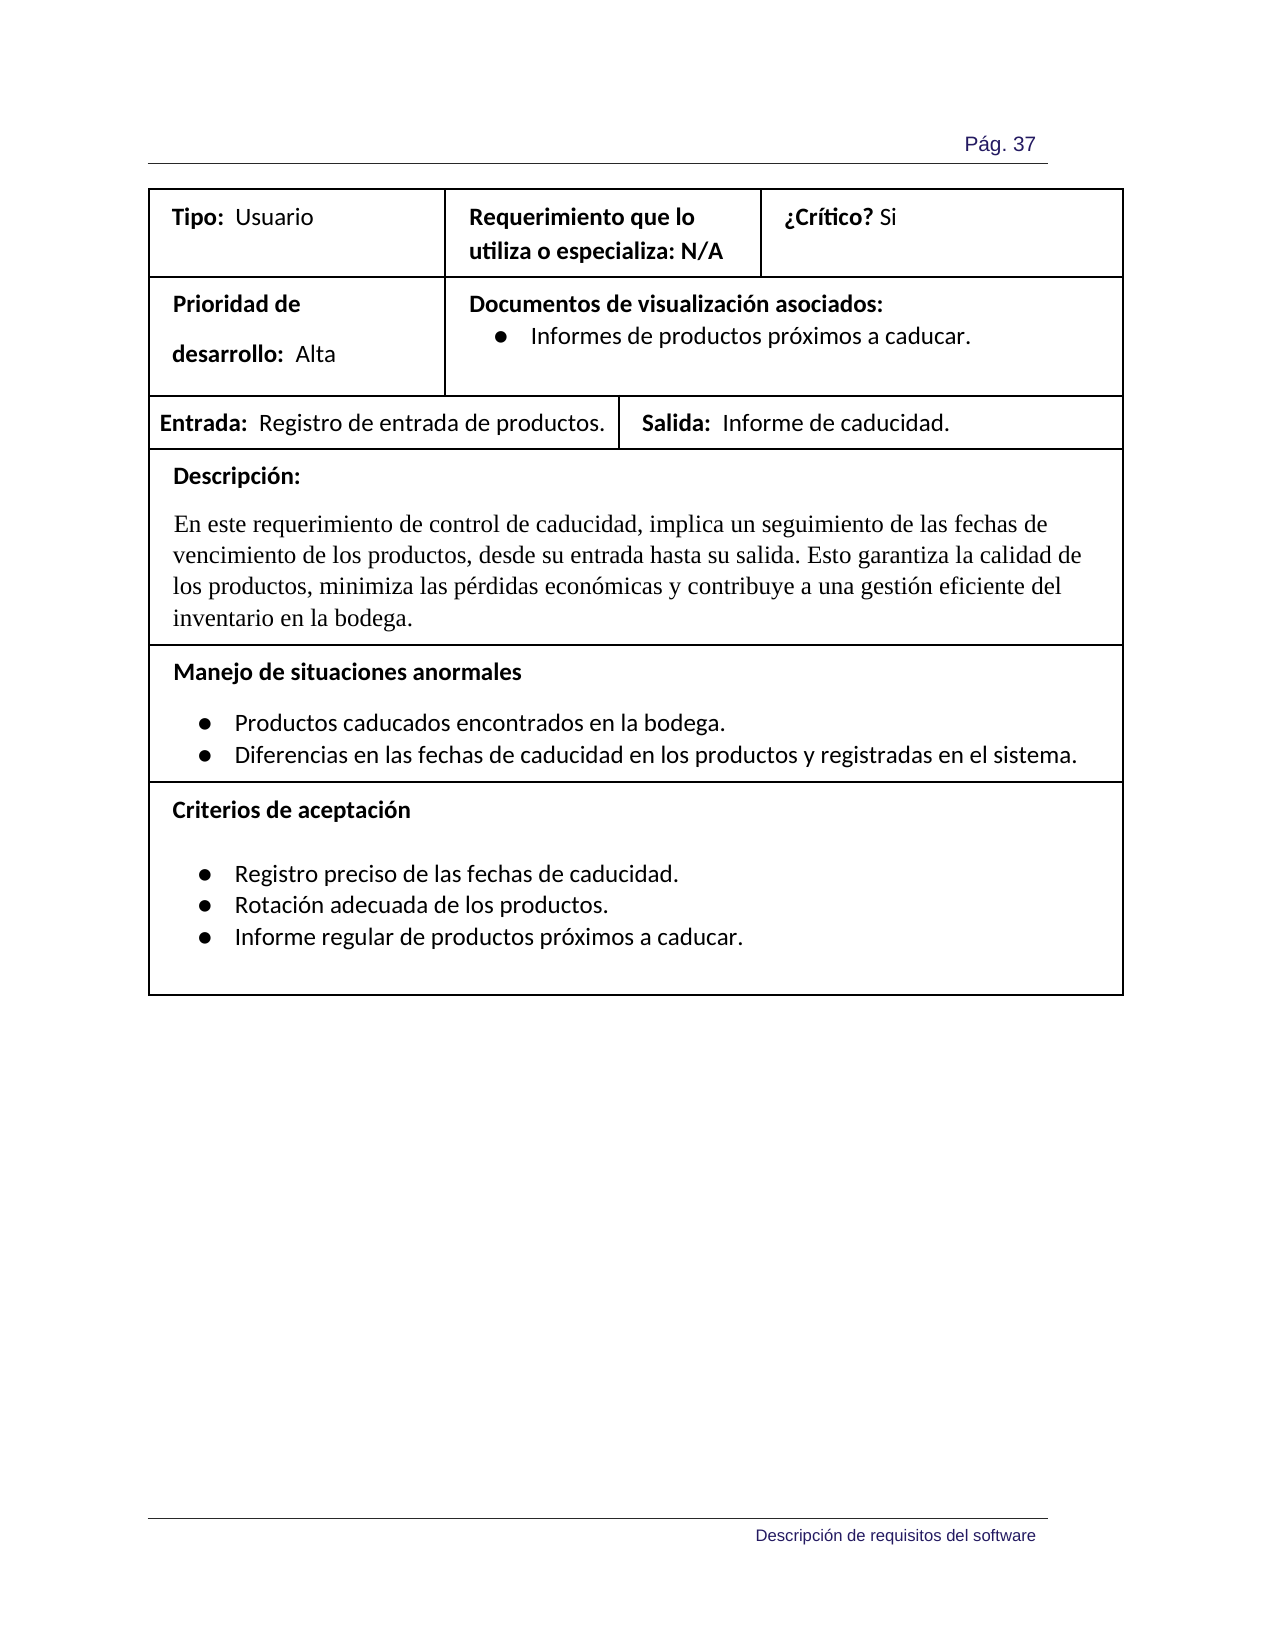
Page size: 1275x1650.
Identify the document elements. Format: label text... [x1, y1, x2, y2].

table_cell Prioridad de desarrollo: Alta [150, 278, 444, 394]
table_cell Requerimiento que lo utiliza o especializa: N/A [446, 190, 760, 276]
table_cell Manejo de situaciones anormales Productos caducados encontrados en la bodega. Diferencias en las fechas de caducidad en los productos y registradas en el sistema. [150, 646, 1122, 781]
table_cell Tipo: Usuario [150, 190, 444, 276]
table_cell Descripción: En este requerimiento de control de caducidad, implica un seguimiento de las fechas de vencimiento de los productos, desde su entrada hasta su salida. Esto garantiza la calidad de los productos, minimiza las pérdidas económicas y contribuye a una gestión eficiente del inventario en la bodega. [150, 450, 1122, 644]
table_cell ¿Crítico? Si [762, 190, 1122, 276]
table_cell Criterios de aceptación Registro preciso de las fechas de caducidad. Rotación adecuada de los productos. Informe regular de productos próximos a caducar. [150, 783, 1122, 994]
table_cell Salida: Informe de caducidad. [620, 397, 1122, 448]
table_cell Documentos de visualización asociados: Informes de productos próximos a caducar. [446, 278, 1122, 394]
table_cell Entrada: Registro de entrada de productos. [150, 397, 618, 448]
